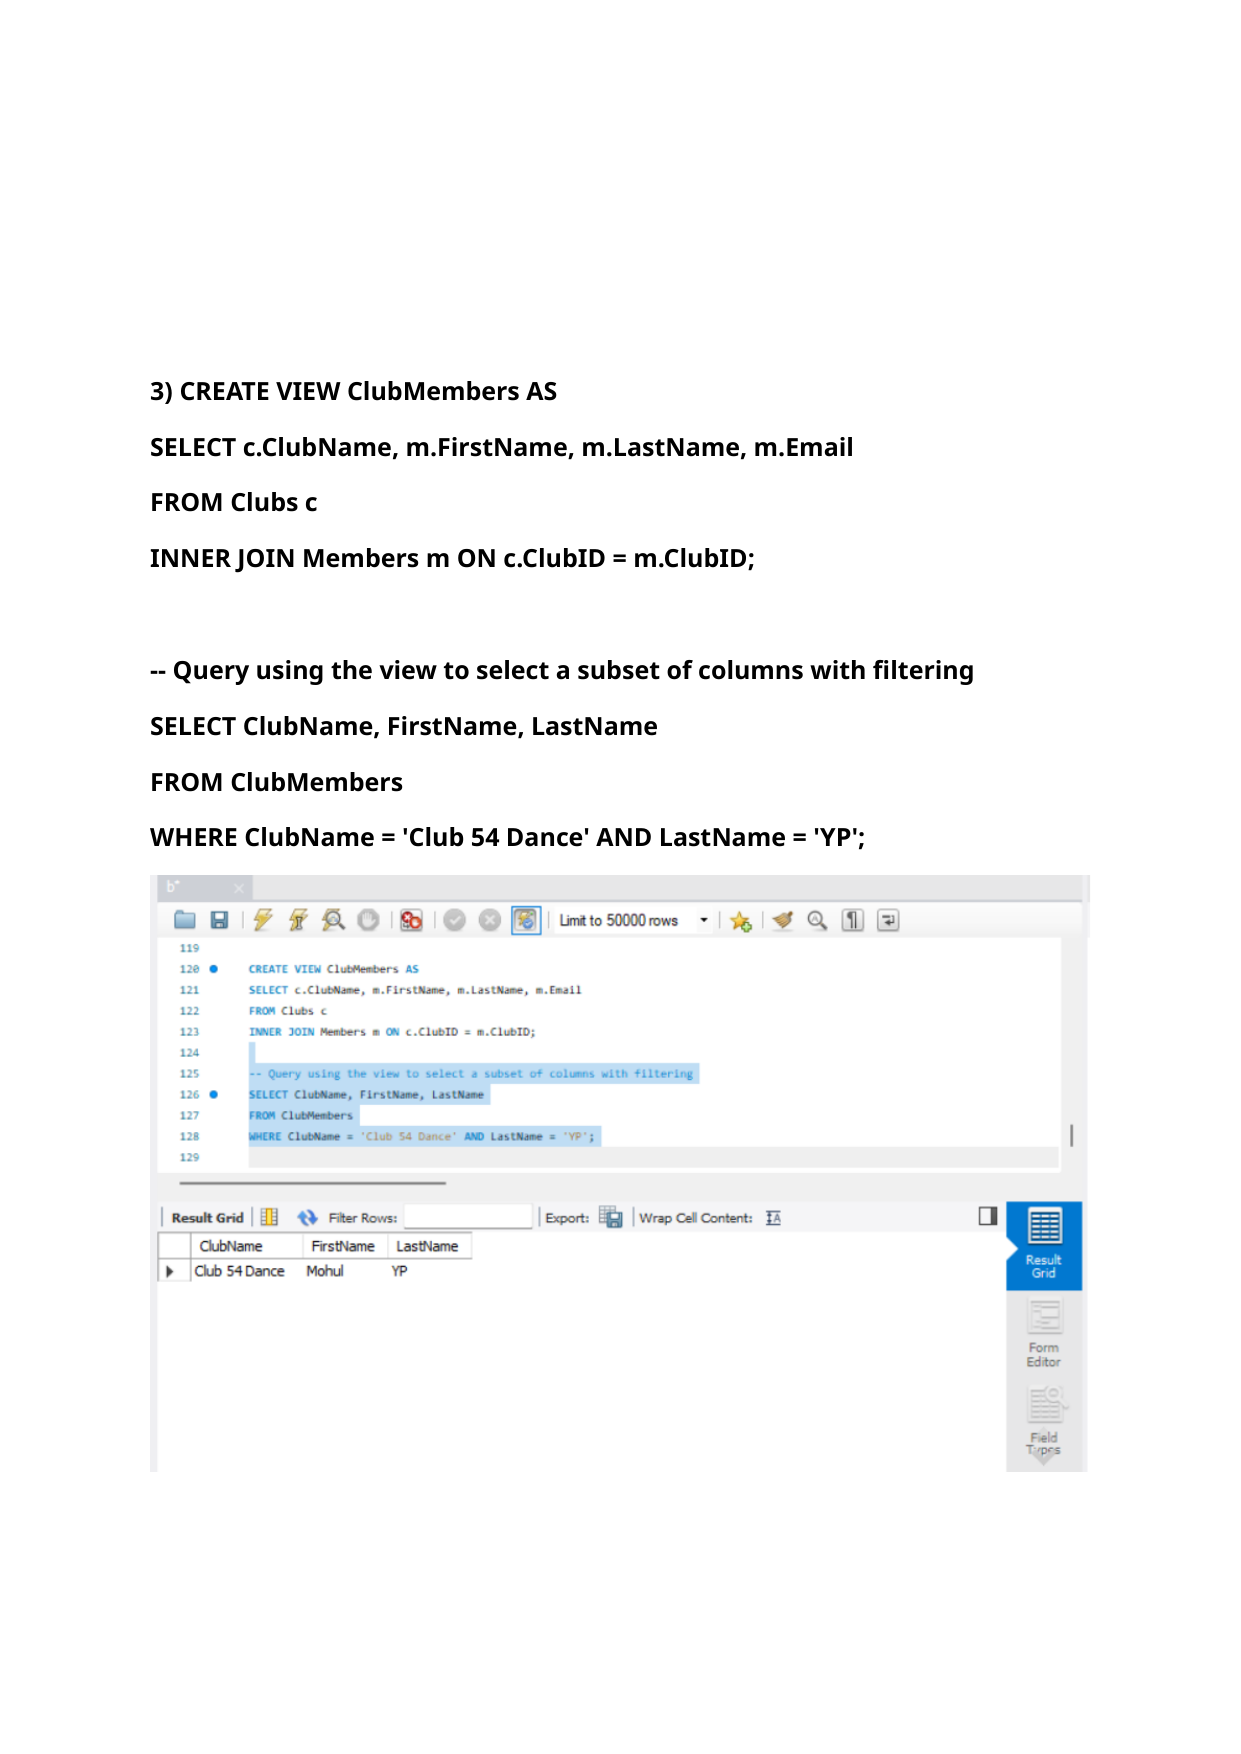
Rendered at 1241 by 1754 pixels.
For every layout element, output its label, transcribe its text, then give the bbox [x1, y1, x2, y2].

text 3) CREATE VIEW ClubMembers AS [150, 373, 1090, 407]
text FROM ClubMembers [150, 764, 1090, 798]
picture [150, 875, 1091, 1472]
text INNER JOIN Members m ON c.ClubID = m.ClubID; [150, 541, 1090, 575]
text SELECT c.ClubName, m.FirstName, m.LastName, m.Email [150, 429, 1090, 463]
text -- Query using the view to select a subset of columns with filtering [150, 652, 1090, 687]
text SELECT ClubName, FirstName, LastName [150, 708, 1090, 742]
text WHERE ClubName = 'Club 54 Dance' AND LastName = 'YP'; [150, 820, 1090, 854]
text FROM Clubs c [150, 485, 1090, 519]
